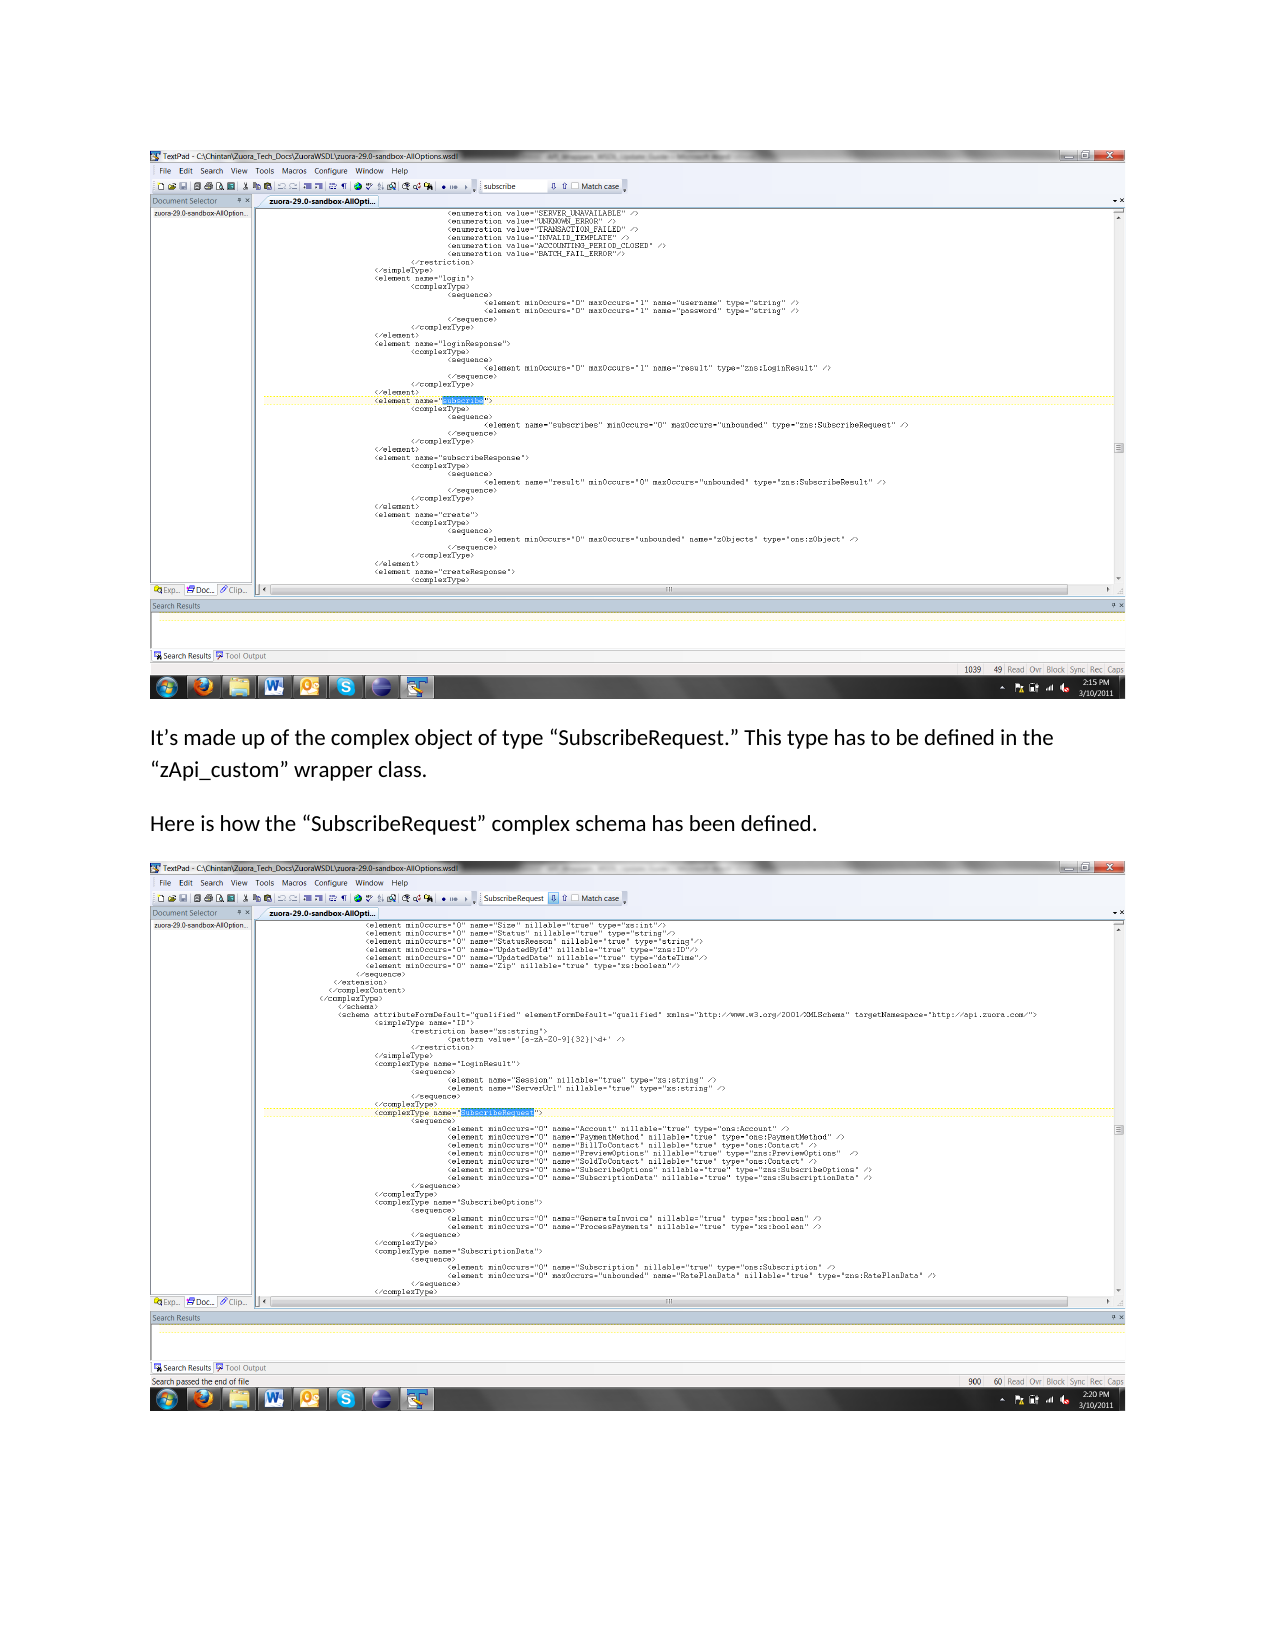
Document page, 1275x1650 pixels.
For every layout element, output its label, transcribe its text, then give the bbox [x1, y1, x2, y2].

text It’s made up of the complex object of type “SubscribeRequest.” This type has to be defined in the “zApi_custom” wrapper class. [150, 723, 1125, 784]
text Here is how the “SubscribeRequest” complex schema has been defined. [150, 809, 1125, 837]
picture [150, 150, 1125, 699]
picture [150, 861, 1125, 1411]
